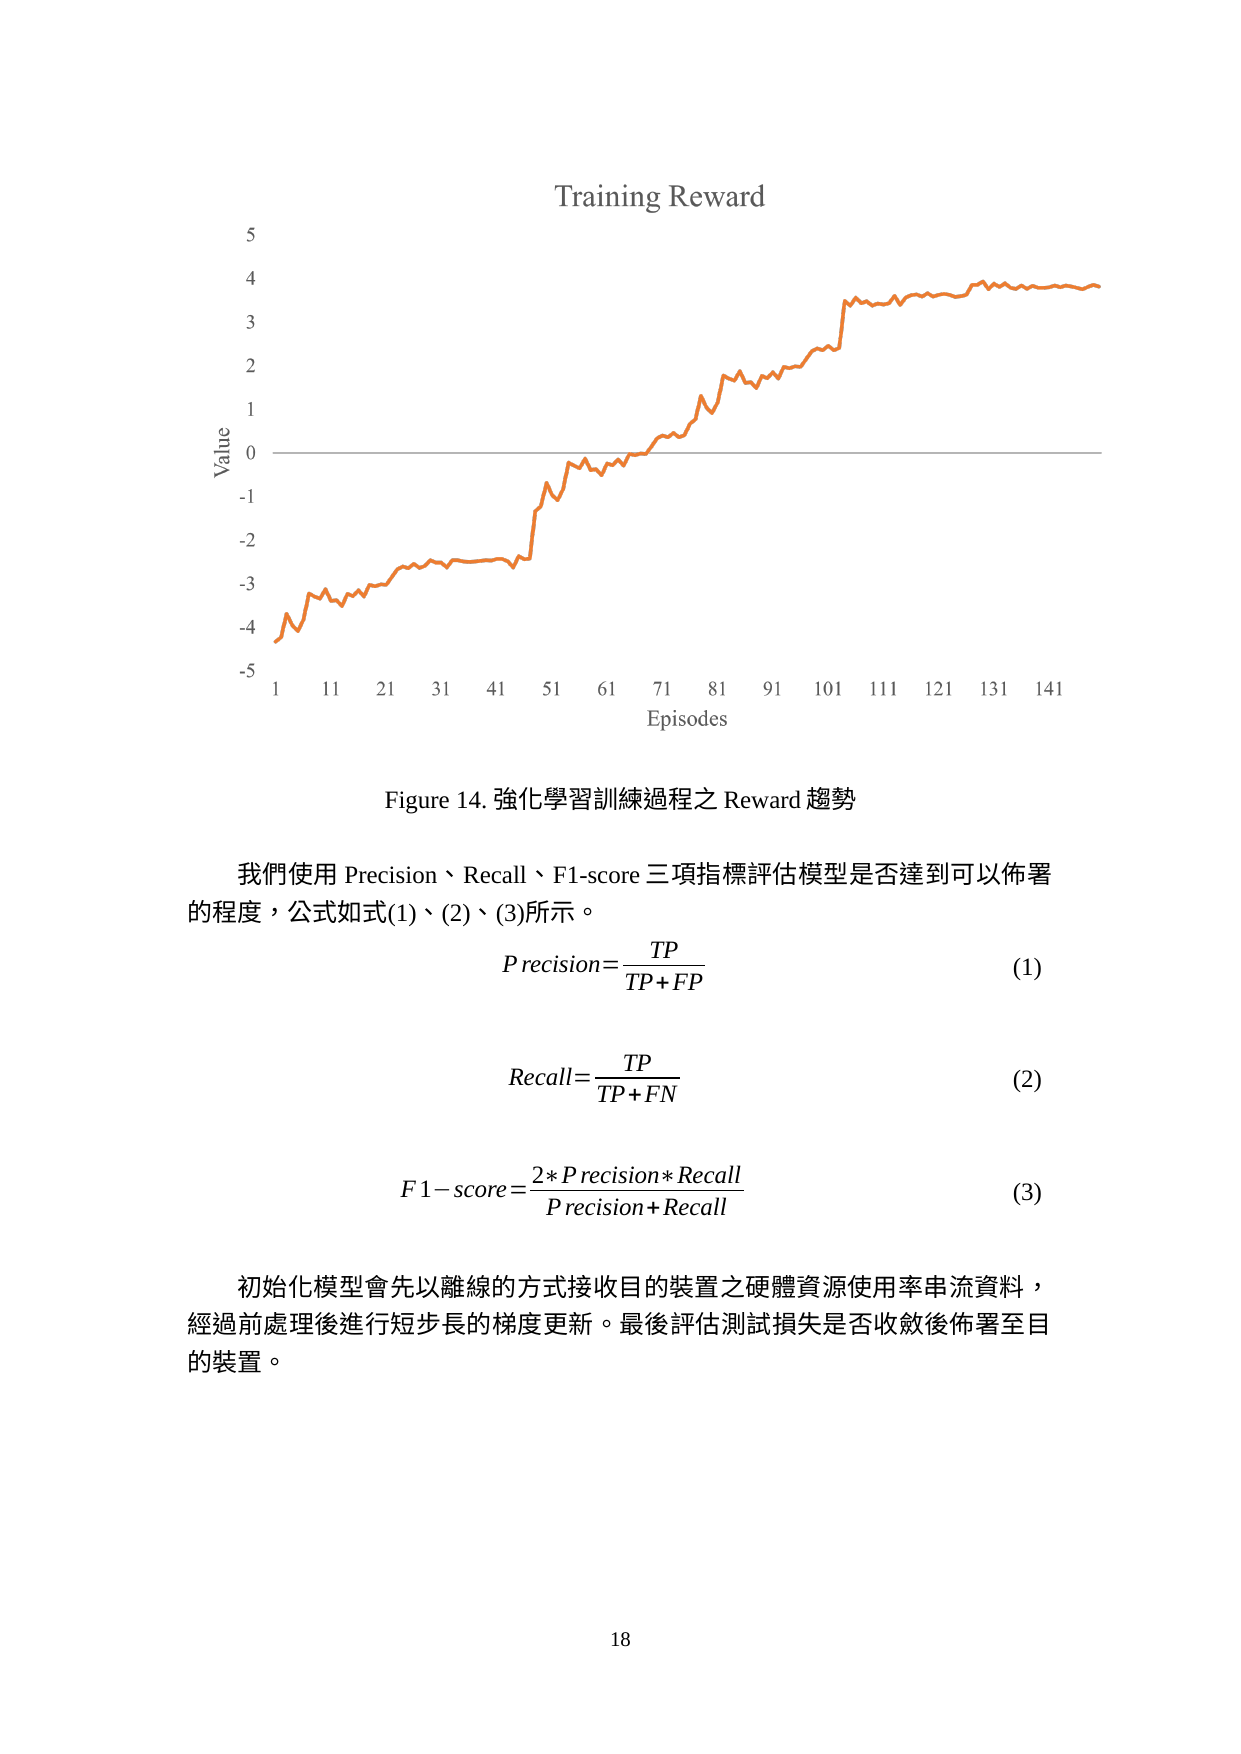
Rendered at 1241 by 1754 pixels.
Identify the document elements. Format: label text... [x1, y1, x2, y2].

table_header (1) [943, 929, 1053, 1004]
text Figure 14. 強化學習訓練過程之Reward趨勢 [187, 779, 1053, 816]
table_header [187, 1154, 956, 1229]
picture [187, 164, 1132, 751]
table_header (3) [956, 1154, 1053, 1229]
table_header (2) [999, 1041, 1053, 1116]
text 我們使用Precision、Recall、F1-score三項指標評估模型是否達到可以佈署的程度，公式如式(1)、(2)、(3)所示。 [187, 854, 1053, 929]
table_header [187, 1041, 998, 1116]
text 初始化模型會先以離線的方式接收目的裝置之硬體資源使用率串流資料，經過前處理後進行短步長的梯度更新。最後評估測試損失是否收斂後佈署至目的裝置。 [187, 1266, 1053, 1379]
table_header [187, 929, 943, 1004]
